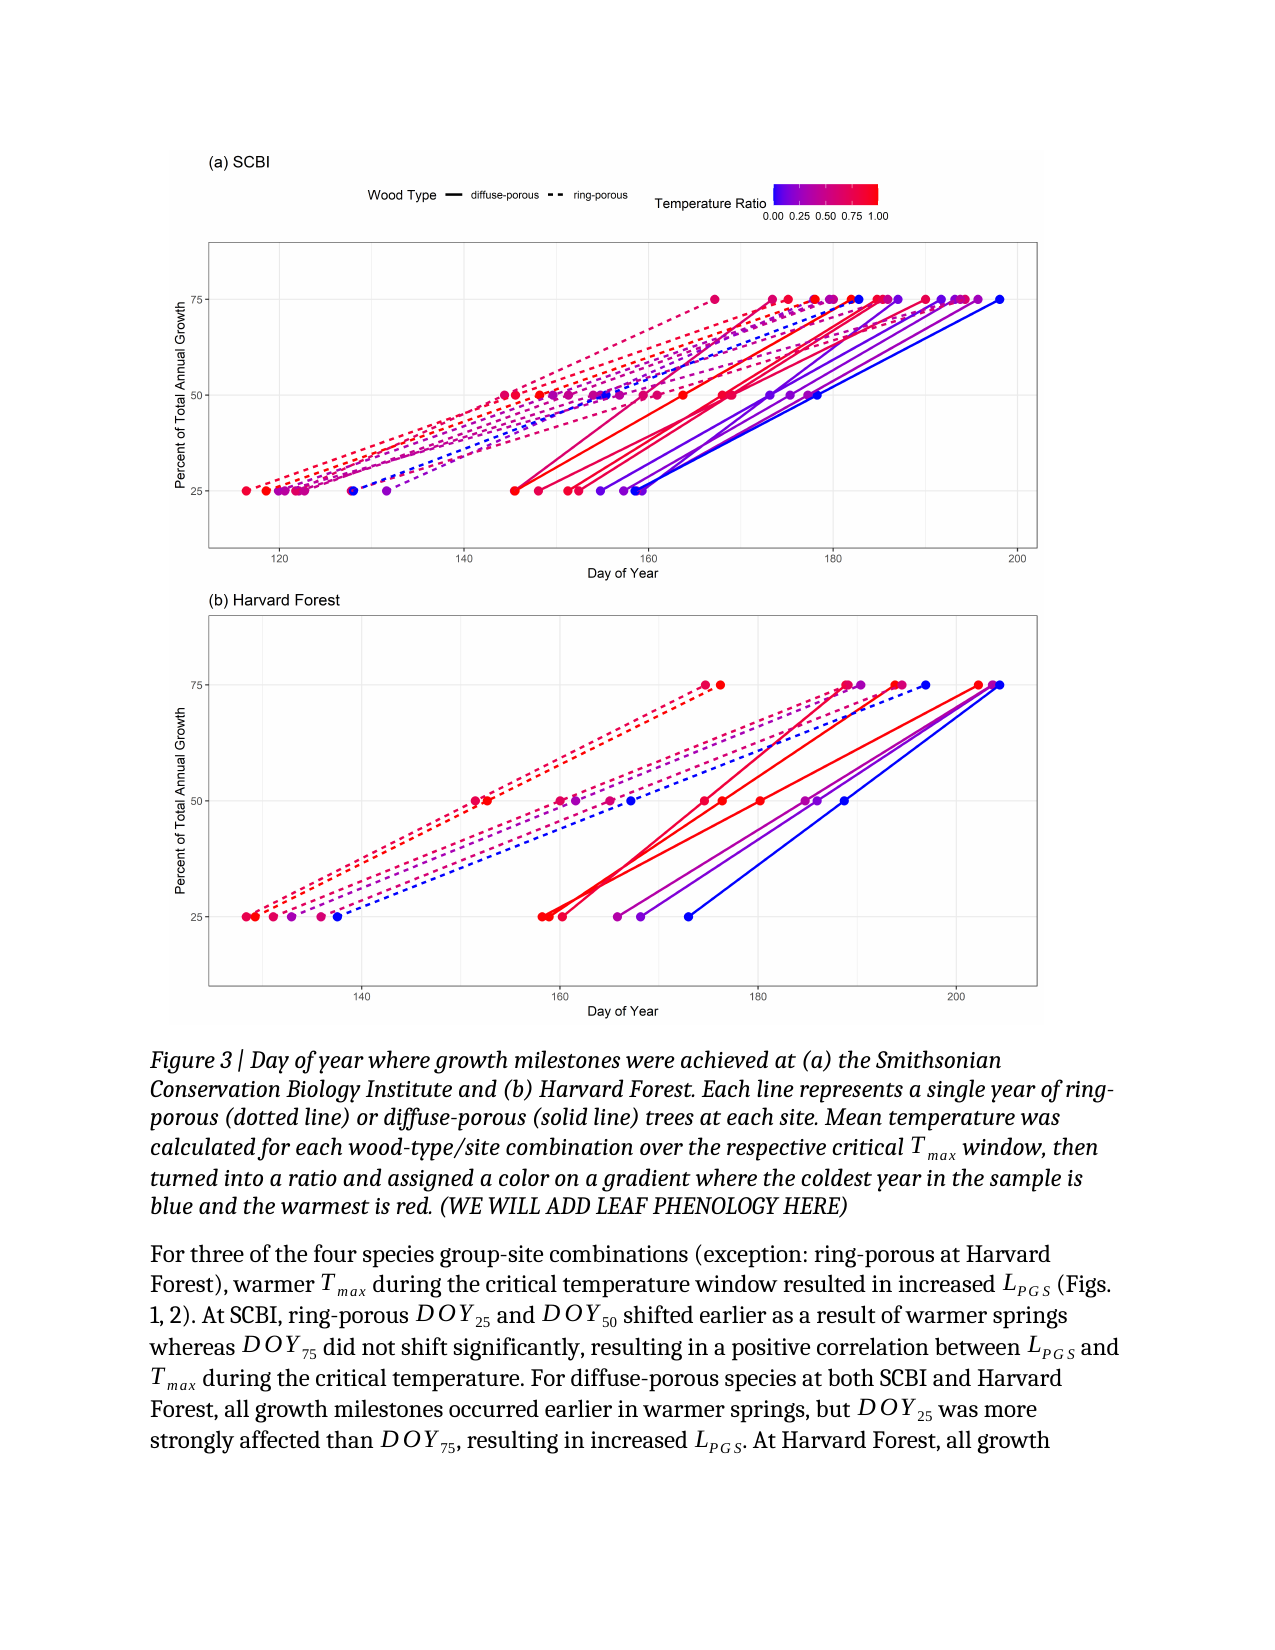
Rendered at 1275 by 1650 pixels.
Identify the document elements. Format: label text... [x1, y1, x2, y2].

text Figure 3 | Day of year where growth milestones were achieved at (a) the Smithsonian Conservation Biology Institute and (b) Harvard Forest. Each line represents a single year of ring-porous (dotted line) or diffuse-porous (solid line) trees at each site. Mean temperature was calculated for each wood-type/site combination over the respective critical window, then turned into a ratio and assigned a color on a gradient where the coldest year in the sample is blue and the warmest is red. (WE WILL ADD LEAF PHENOLOGY HERE) [150, 1046, 1125, 1221]
picture [168, 150, 1044, 1025]
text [150, 1240, 1125, 1457]
